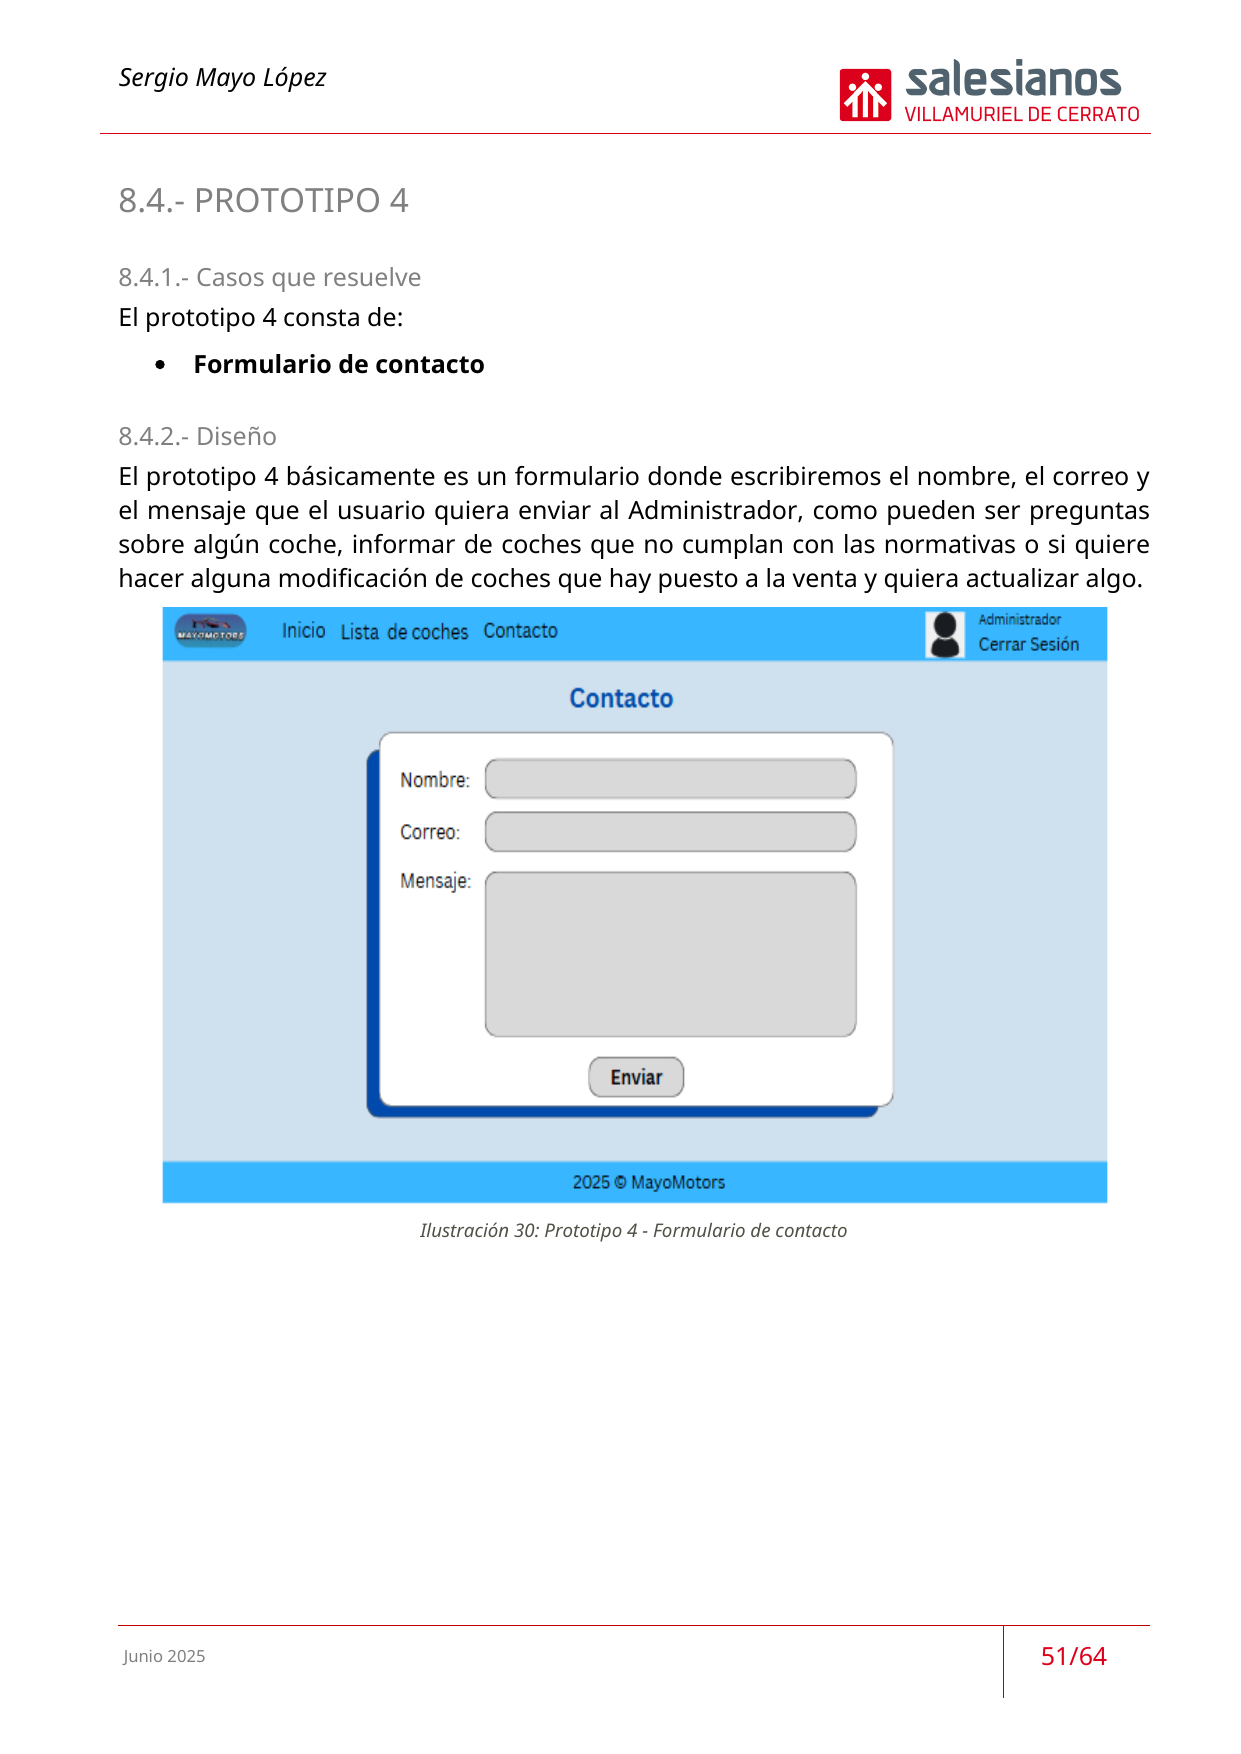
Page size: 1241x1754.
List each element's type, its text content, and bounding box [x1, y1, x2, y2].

subtitle Casos que resuelve [118, 260, 1152, 294]
text Ilustración 30: Prototipo 4 - Formulario de contacto [118, 1217, 1152, 1242]
subtitle prototipo 4 [118, 177, 1152, 222]
text El prototipo 4 consta de: [118, 300, 1152, 334]
text El prototipo 4 básicamente es un formulario donde escribiremos el nombre, el correo y el mensaje que el usuario quiera enviar al Administrador, como pueden ser preguntas sobre algún coche, informar de coches que no cumplan con las normativas o si quiere hacer alguna modificación de coches que hay puesto a la venta y quiera actualizar algo. [118, 458, 1152, 595]
picture [839, 59, 1140, 126]
list Formulario de contacto [156, 347, 1152, 381]
picture [162, 607, 1108, 1205]
subtitle Diseño [118, 418, 1152, 452]
